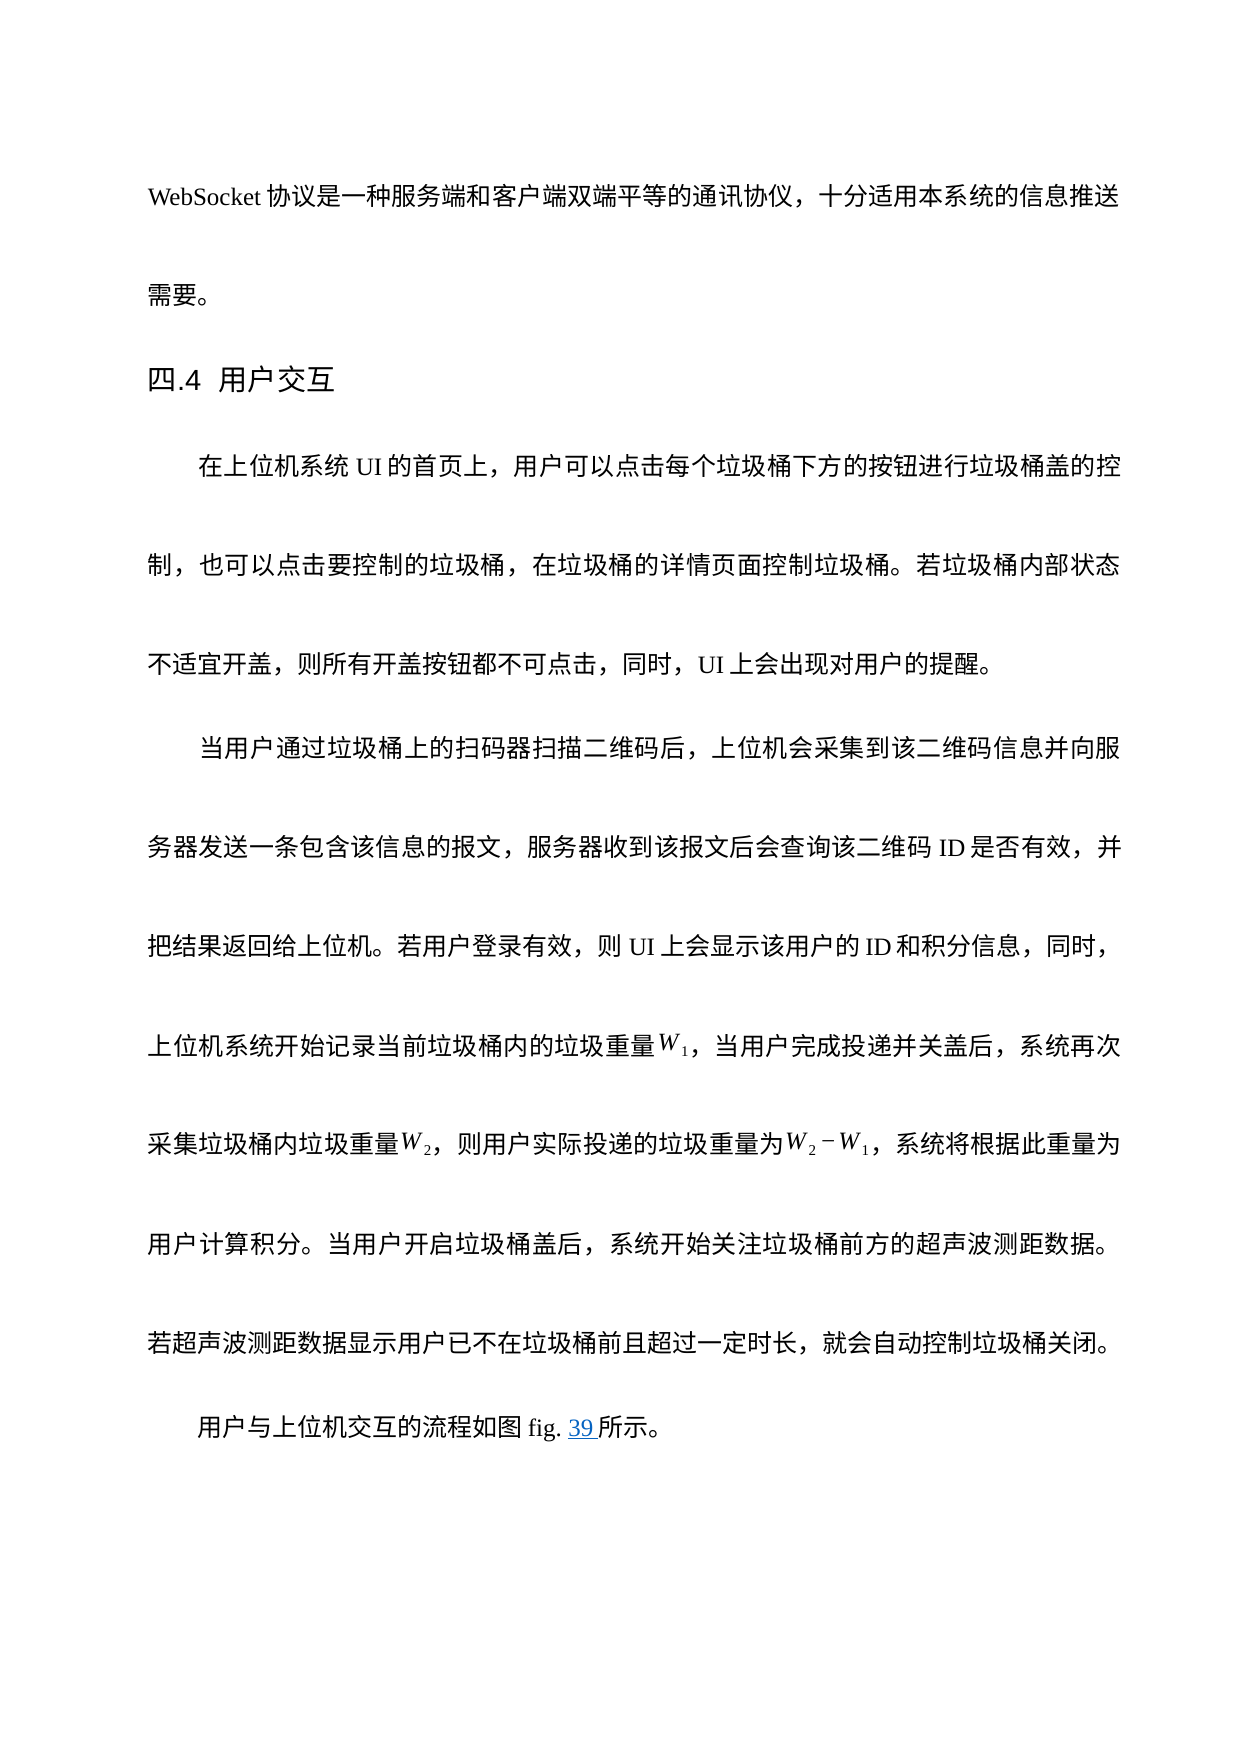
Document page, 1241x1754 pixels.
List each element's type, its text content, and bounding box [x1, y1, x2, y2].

subtitle 用户交互 [148, 344, 1122, 410]
